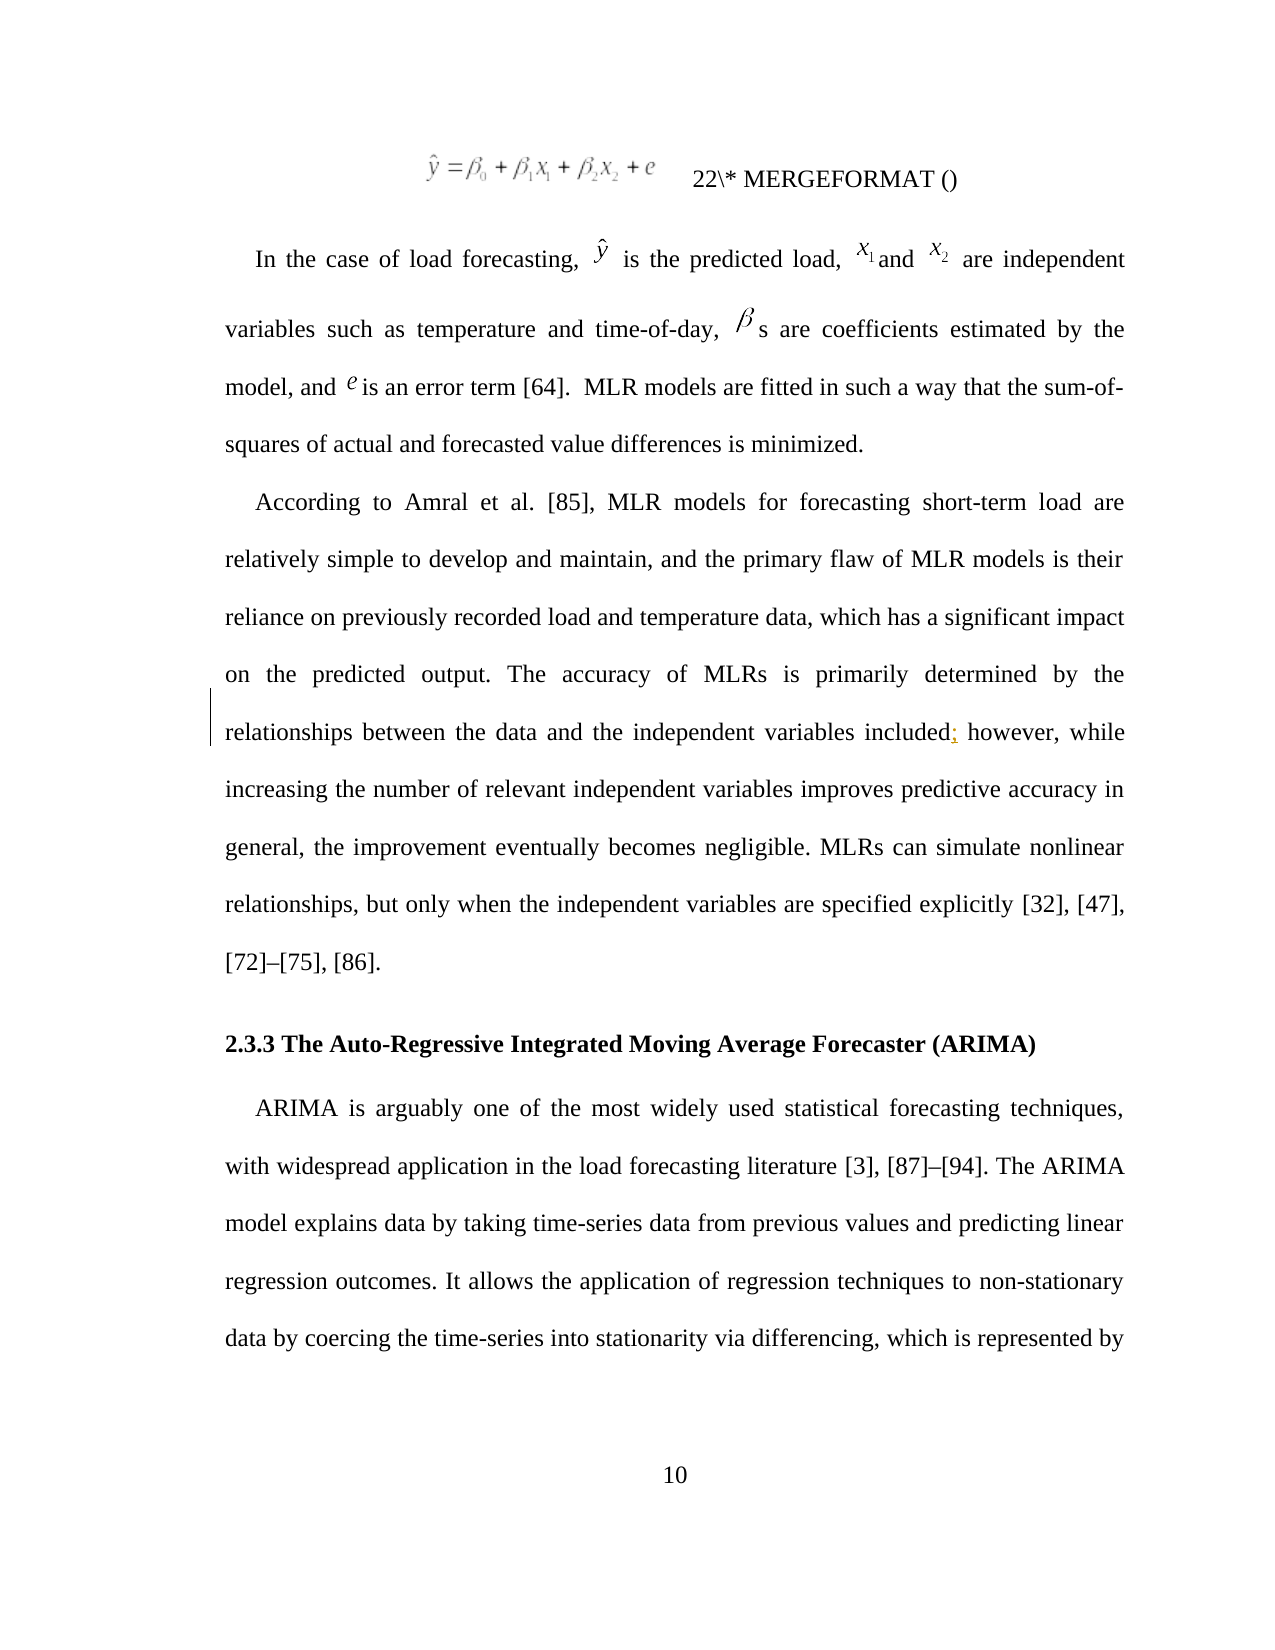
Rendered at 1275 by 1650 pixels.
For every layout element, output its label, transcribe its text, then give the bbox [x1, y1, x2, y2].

subtitle 2.3.3 The Auto-Regressive Integrated Moving Average Forecaster (ARIMA) [225, 1029, 1125, 1058]
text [225, 1093, 1125, 1352]
text According to Amral et al. [85], MLR models for forecasting short-term load are relatively simple to develop and maintain, and the primary flaw of MLR models is their reliance on previously recorded load and temperature data, which has a significant impact on the predicted output. The accuracy of MLRs is primarily determined by the relationships between the data and the independent variables included however, while increasing the number of relevant independent variables improves predictive accuracy in general, the improvement eventually becomes negligible. MLRs can simulate nonlinear relationships, but only when the independent variables are specified explicitly [32], [47], [72]–[75], [86]. [225, 487, 1125, 976]
text In the case of load forecasting, is the predicted load, and are independent variables such as temperature and time-of-day, s are coefficients estimated by the model, and is an error term [64]. MLR models are fitted in such a way that the sum-of-squares of actual and forecasted value differences is minimized. [225, 228, 1125, 458]
